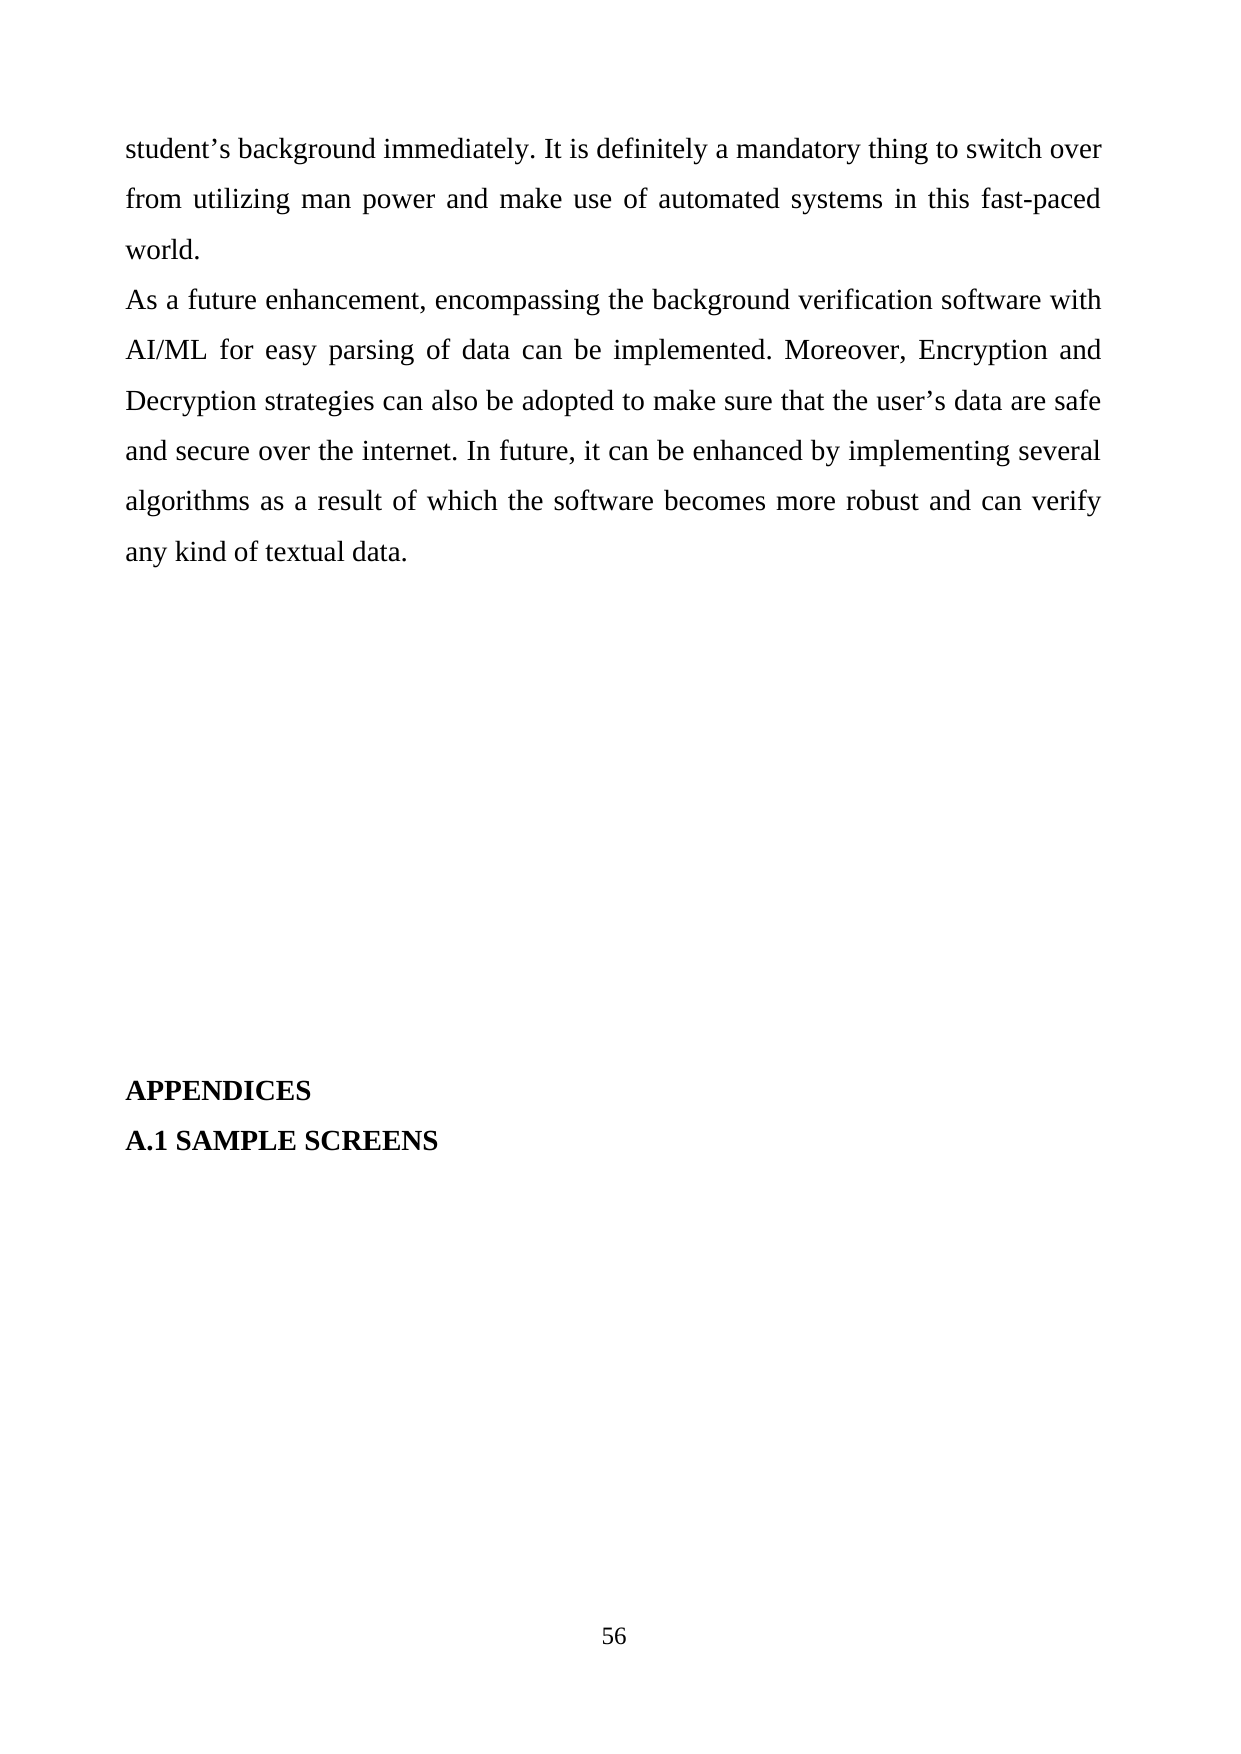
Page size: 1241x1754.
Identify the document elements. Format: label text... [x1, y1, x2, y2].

text A.1 SAMPLE SCREENS [125, 1123, 1103, 1157]
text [125, 131, 1103, 265]
text APPENDICES [125, 1073, 1103, 1106]
text As a future enhancement, encompassing the background verification software with AI/ML for easy parsing of data can be implemented. Moreover, Encryption and Decryption strategies can also be adopted to make sure that the user’s data are safe and secure over the internet. In future, it can be enhanced by implementing several algorithms as a result of which the software becomes more robust and can verify any kind of textual data. [125, 282, 1103, 567]
